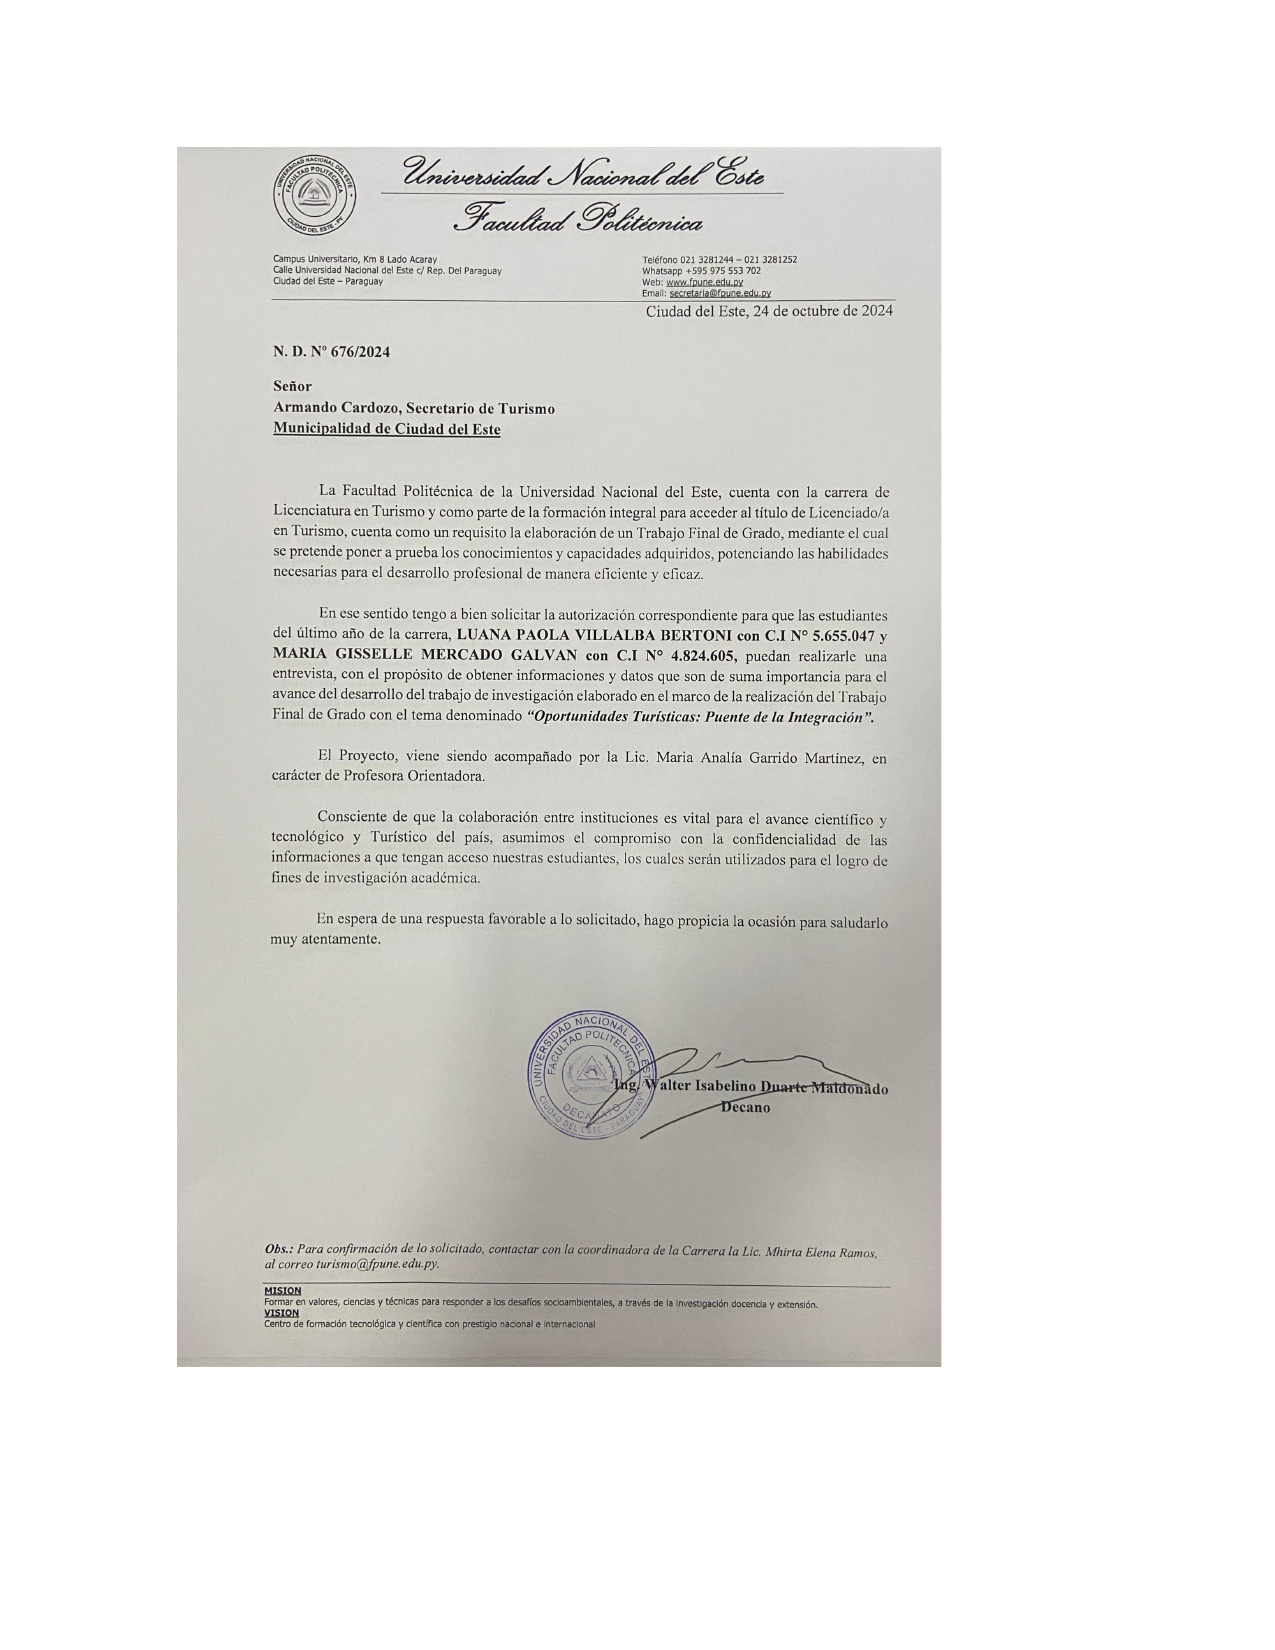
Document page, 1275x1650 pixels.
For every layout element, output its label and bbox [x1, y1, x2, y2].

picture [177, 147, 942, 1367]
